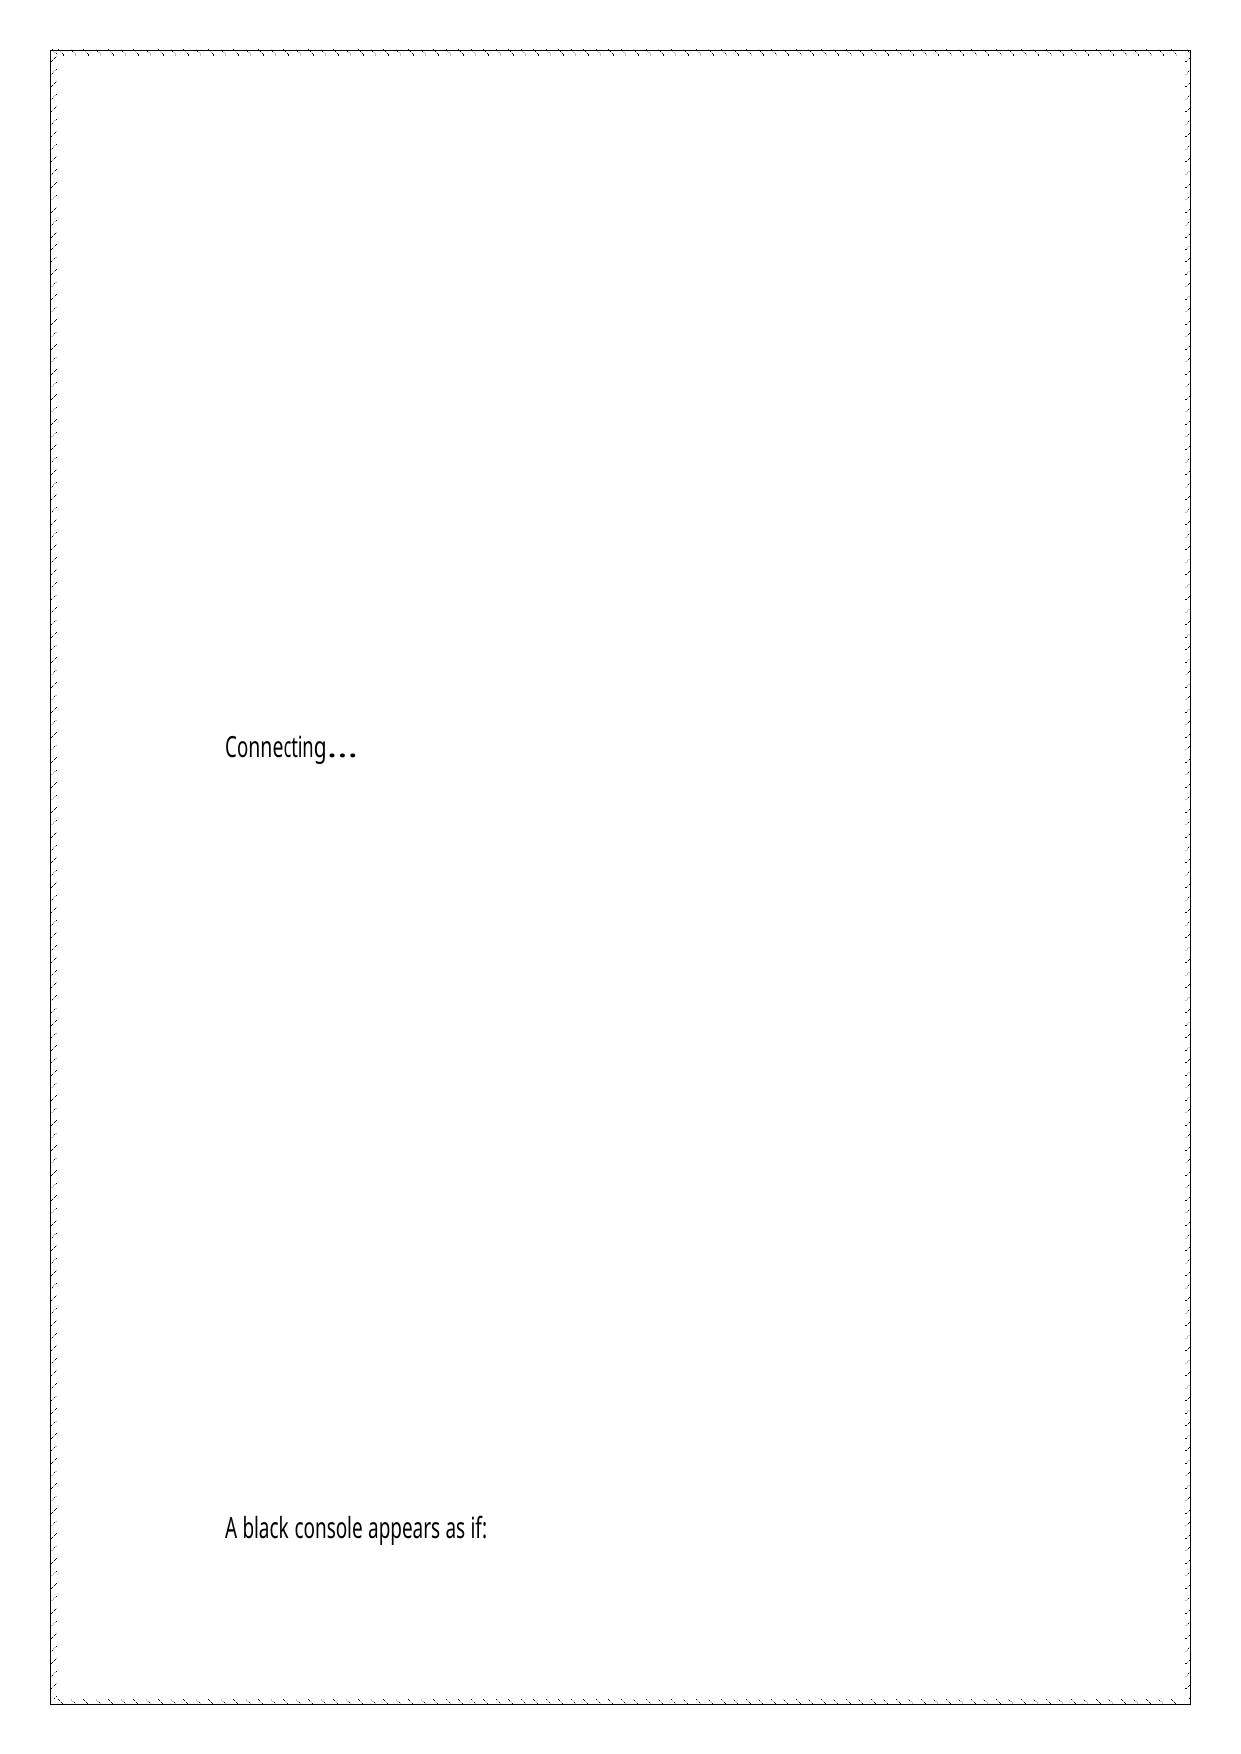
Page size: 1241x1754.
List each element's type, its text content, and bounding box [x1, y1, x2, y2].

picture [51, 51, 1190, 1704]
text Connecting… [225, 726, 1165, 766]
text A black console appears as if: [225, 1507, 1165, 1547]
